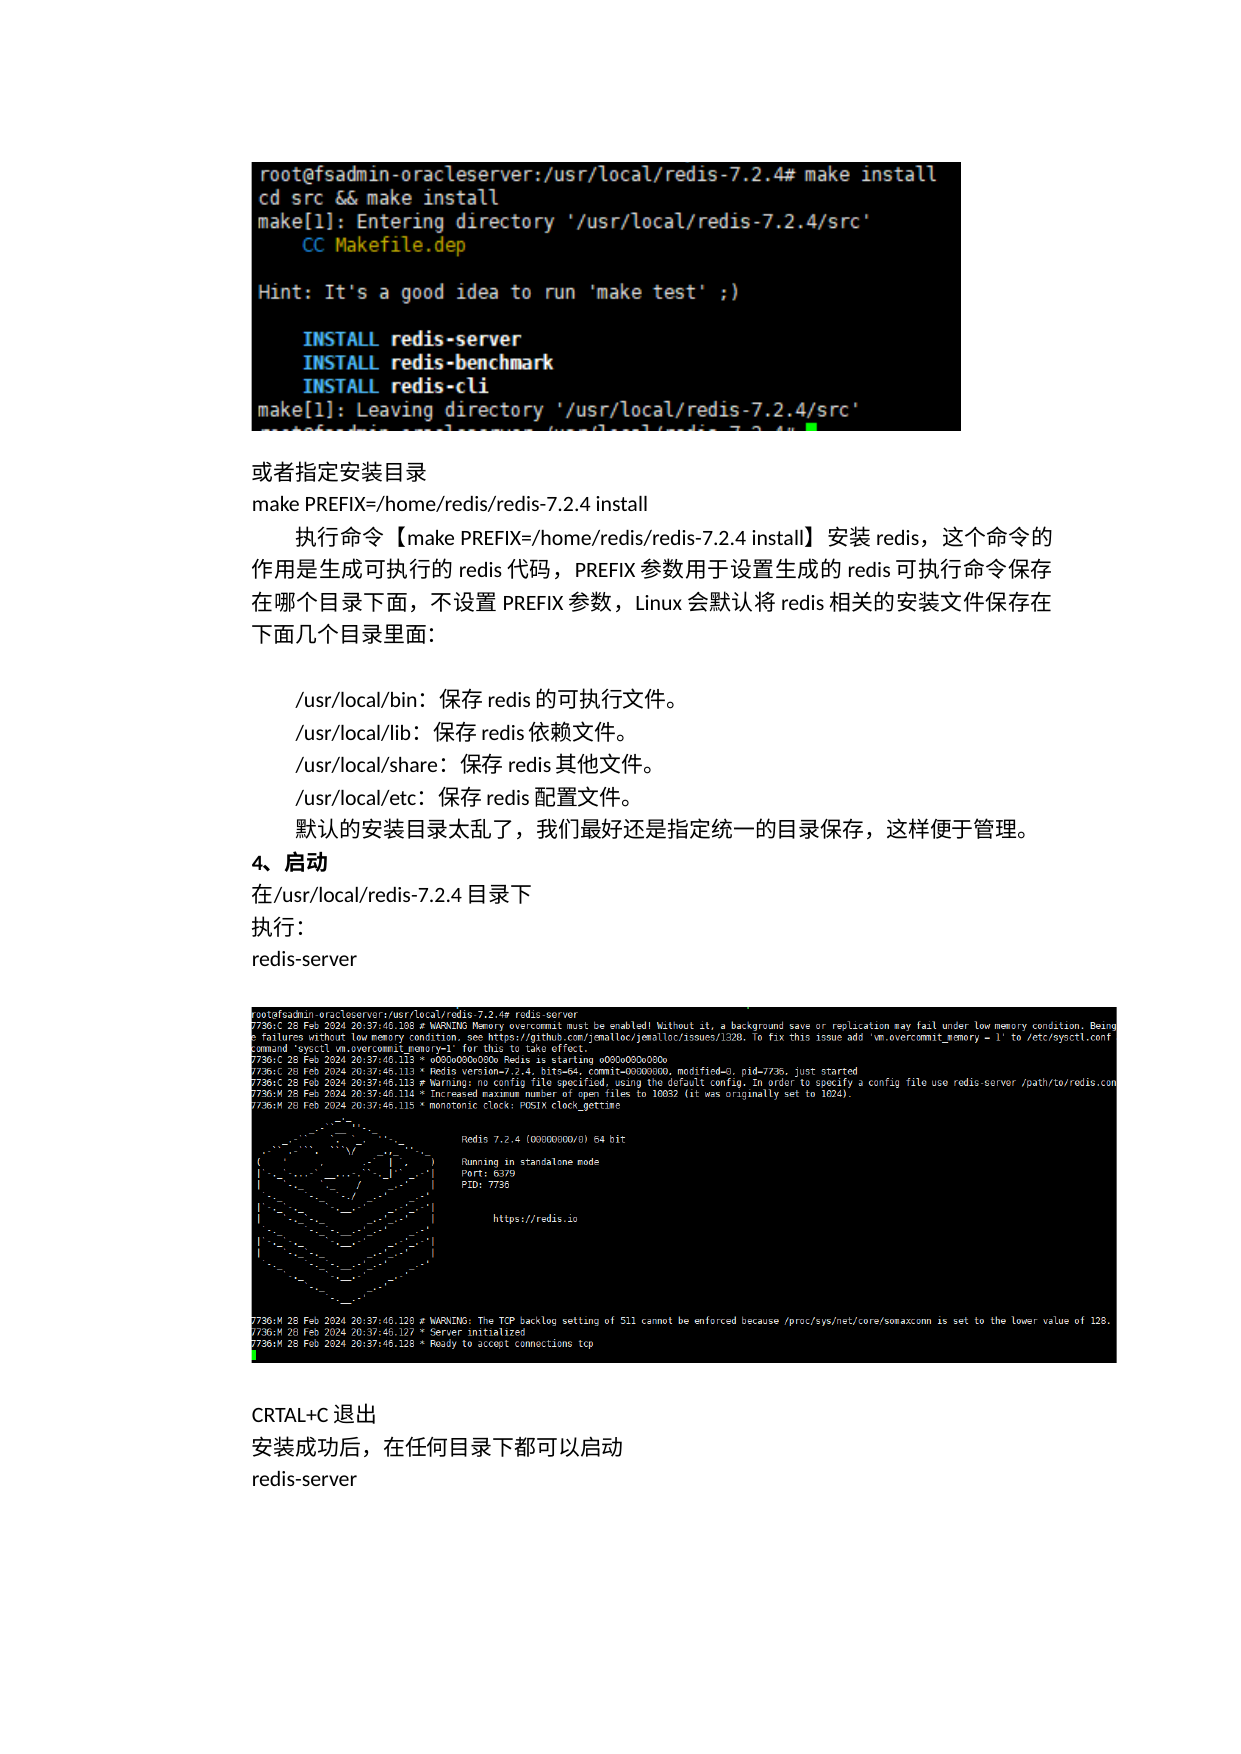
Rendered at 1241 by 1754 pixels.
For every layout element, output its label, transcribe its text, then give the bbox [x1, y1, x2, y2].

list 执行： [252, 909, 1053, 942]
list make PREFIX=/home/redis/redis-7.2.4 install [252, 487, 1053, 519]
picture [251, 162, 961, 431]
list /usr/local/share：保存redis其他文件。 [252, 747, 1053, 779]
list 安装成功后，在任何目录下都可以启动 [252, 1429, 1053, 1462]
list 执行命令【make PREFIX=/home/redis/redis-7.2.4 install】安装redis，这个命令的作用是生成可执行的redis代码，PREFIX参数用于设置生成的redis可执行命令保存在哪个目录下面，不设置PREFIX参数，Linux会默认将redis相关的安装文件保存在下面几个目录里面： [252, 519, 1053, 649]
list 默认的安装目录太乱了，我们最好还是指定统一的目录保存，这样便于管理。 [252, 812, 1053, 844]
list 在/usr/local/redis-7.2.4目录下 [252, 877, 1053, 909]
picture [251, 1007, 1117, 1363]
list /usr/local/etc：保存redis配置文件。 [252, 779, 1053, 812]
list CRTAL+C 退出 [252, 1397, 1053, 1429]
list 或者指定安装目录 [252, 454, 1053, 487]
list /usr/local/bin：保存redis的可执行文件。 [252, 682, 1053, 714]
list /usr/local/lib：保存redis依赖文件。 [252, 714, 1053, 747]
list redis-server [252, 1462, 1053, 1494]
list 4、启动 [252, 844, 1053, 877]
list redis-server [252, 942, 1053, 974]
